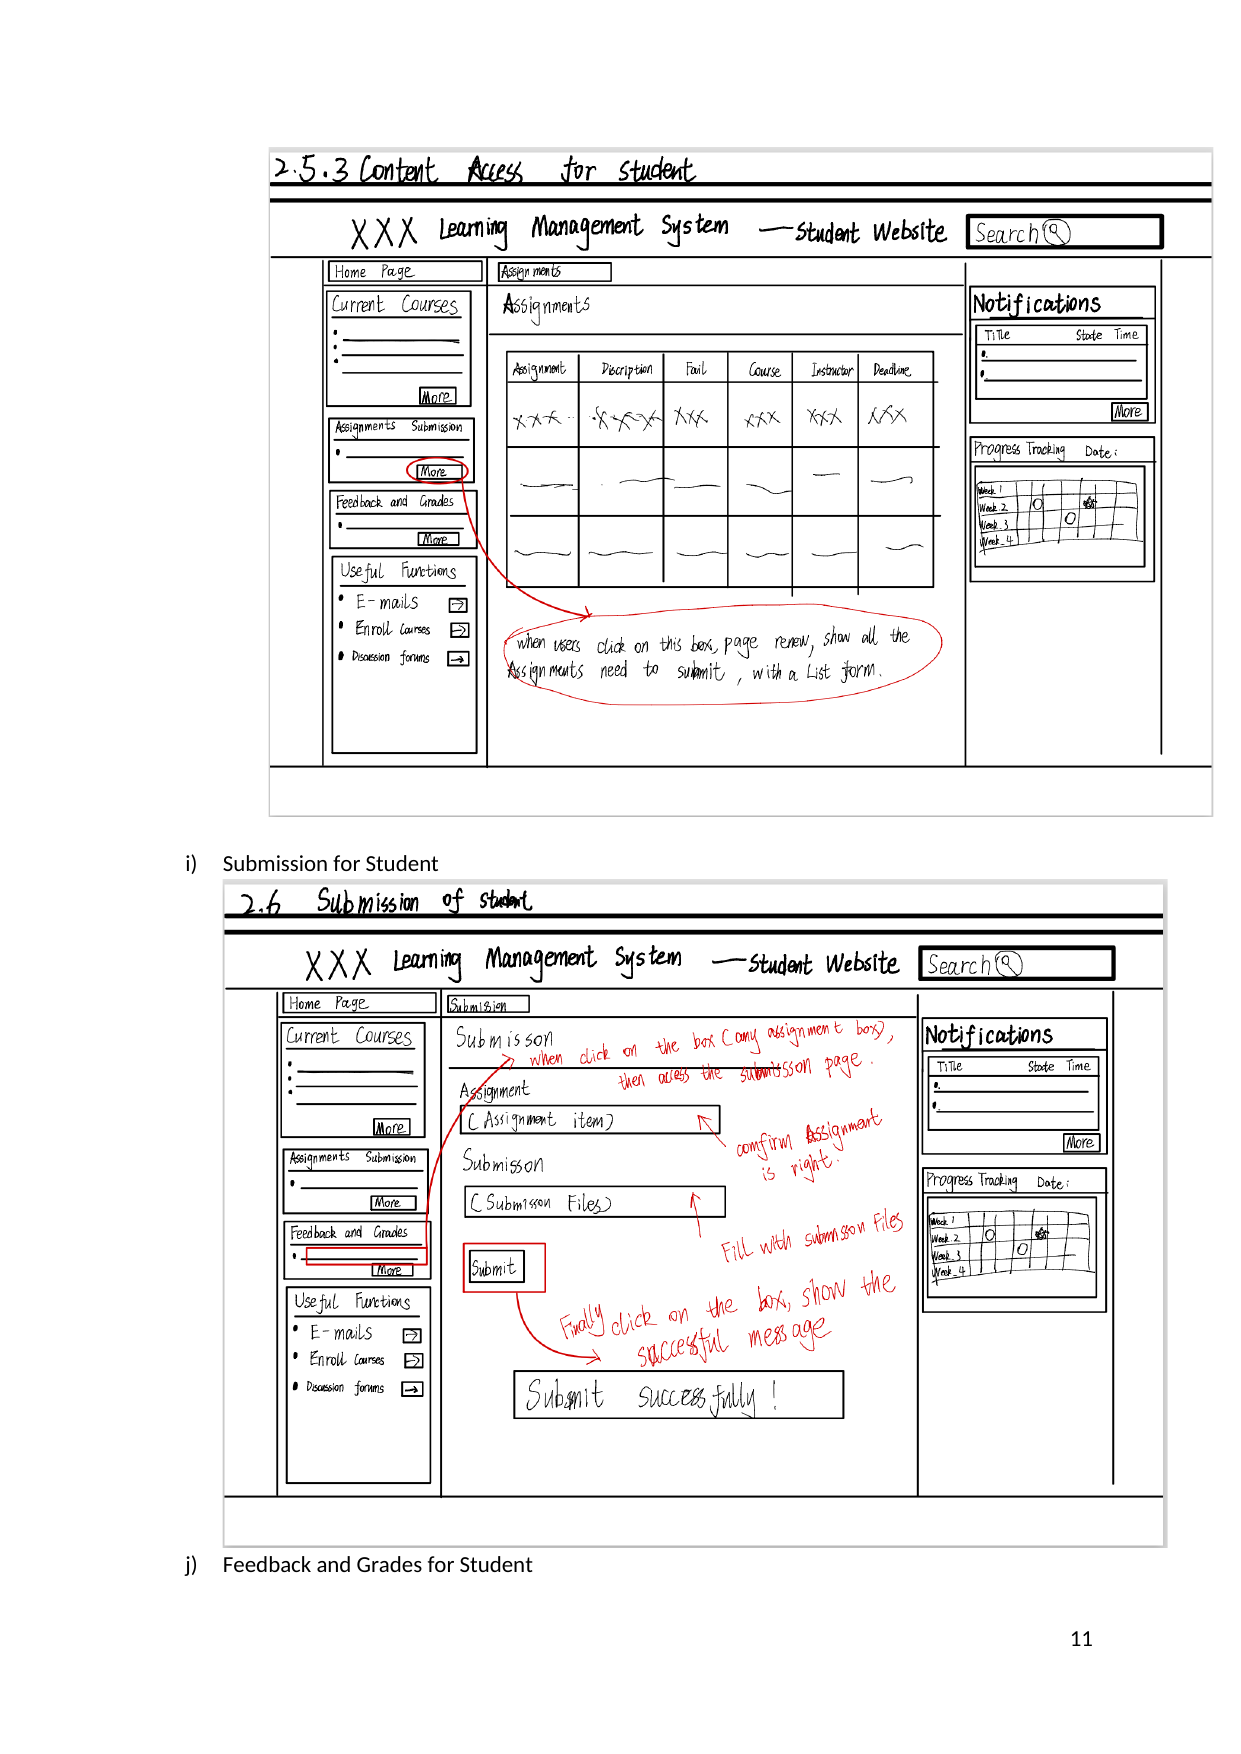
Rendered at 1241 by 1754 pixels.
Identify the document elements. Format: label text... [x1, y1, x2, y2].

list Submission for Student [185, 849, 1093, 877]
picture [222, 879, 1168, 1548]
picture [268, 147, 1214, 817]
list Feedback and Grades for Student [185, 1550, 1093, 1578]
